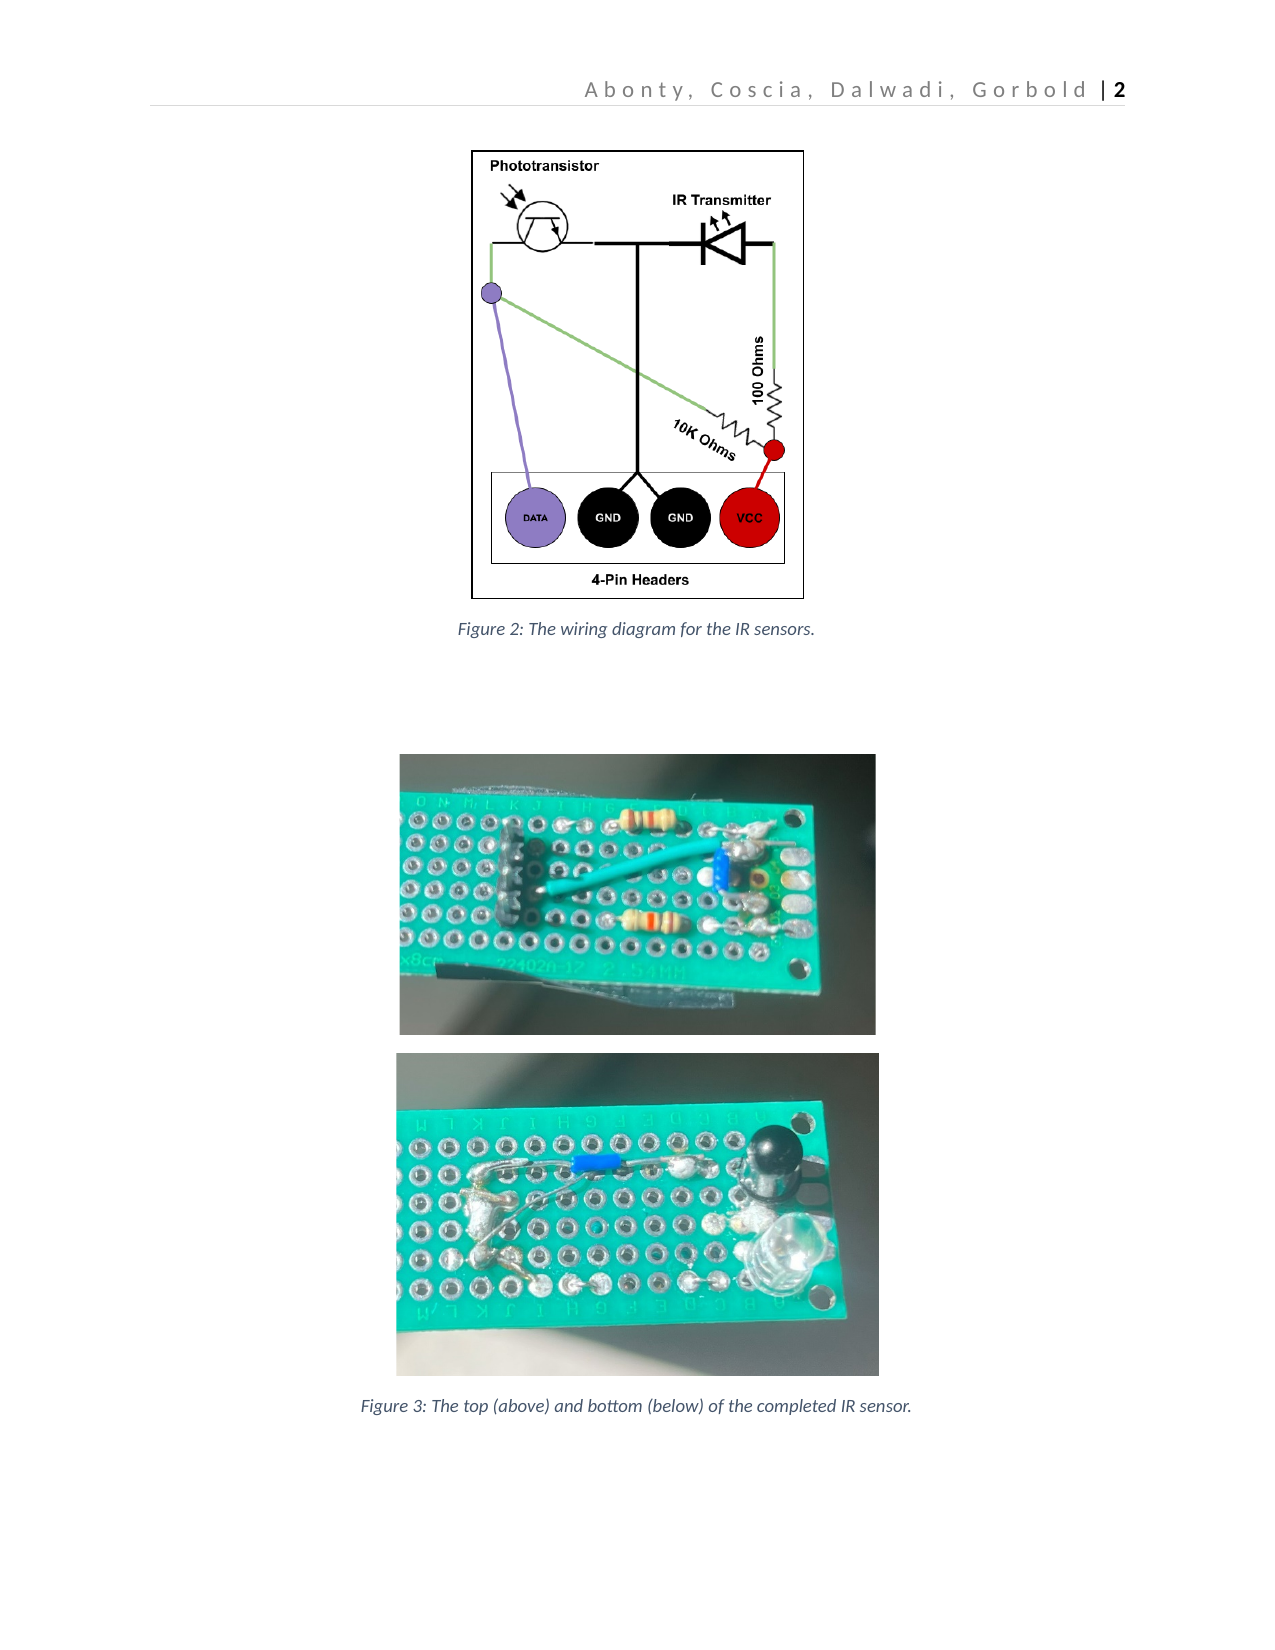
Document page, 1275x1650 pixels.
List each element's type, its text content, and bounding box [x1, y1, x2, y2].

picture [399, 754, 876, 1035]
picture [396, 1053, 879, 1376]
picture [471, 150, 804, 599]
